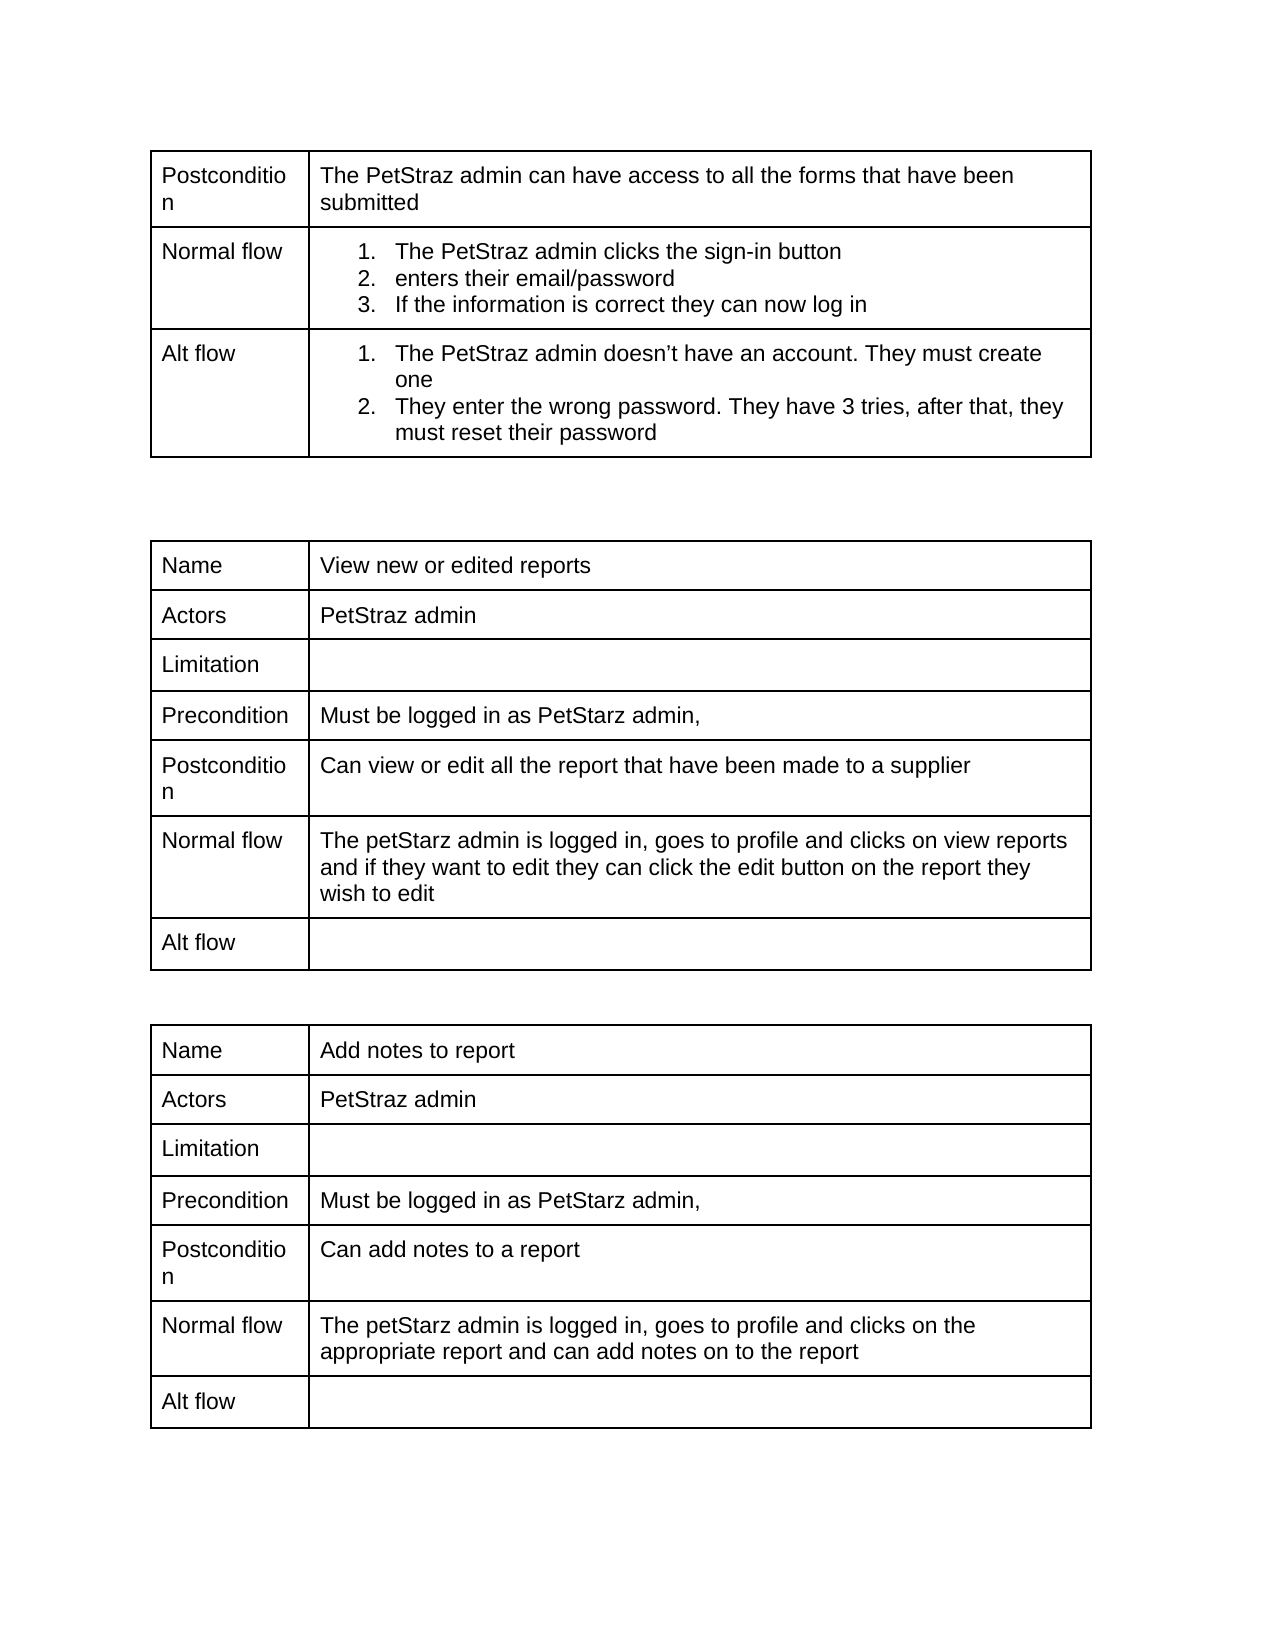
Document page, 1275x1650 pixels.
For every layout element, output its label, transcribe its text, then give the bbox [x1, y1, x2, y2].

table_cell Must be logged in as PetStarz admin, [310, 692, 1090, 739]
table_cell [310, 1377, 1090, 1427]
table_cell Alt flow [152, 919, 308, 968]
table_cell The PetStraz admin clicks the sign-in button enters their email/password If the information is correct they can now log in [310, 228, 1090, 328]
table_cell The petStarz admin is logged in, goes to profile and clicks on the appropriate report and can add notes on to the report [310, 1302, 1090, 1375]
table_cell Alt flow [152, 330, 308, 456]
table_cell PetStraz admin [310, 1076, 1090, 1123]
table_cell PetStraz admin [310, 591, 1090, 638]
table_cell [310, 919, 1090, 968]
table_cell Normal flow [152, 1302, 308, 1375]
table_header Add notes to report [310, 1026, 1090, 1074]
table_cell The petStarz admin is logged in, goes to profile and clicks on view reports and if they want to edit they can click the edit button on the report they wish to edit [310, 817, 1090, 917]
table_cell The PetStraz admin can have access to all the forms that have been submitted [310, 152, 1090, 226]
table_header Name [152, 1026, 308, 1074]
table_cell [310, 1125, 1090, 1174]
table_cell Normal flow [152, 228, 308, 328]
table_cell Postcondition [152, 1226, 308, 1299]
table_cell Limitation [152, 640, 308, 690]
table_cell Postcondition [152, 741, 308, 815]
table_header Name [152, 542, 308, 589]
table_cell Can add notes to a report [310, 1226, 1090, 1299]
table_cell The PetStraz admin doesn’t have an account. They must create one They enter the wrong password. They have 3 tries, after that, they must reset their password [310, 330, 1090, 456]
table_cell Actors [152, 1076, 308, 1123]
table_cell Postcondition [152, 152, 308, 226]
table_cell Alt flow [152, 1377, 308, 1427]
table_cell Must be logged in as PetStarz admin, [310, 1177, 1090, 1224]
table_cell Limitation [152, 1125, 308, 1174]
table_header View new or edited reports [310, 542, 1090, 589]
table_cell Can view or edit all the report that have been made to a supplier [310, 741, 1090, 815]
table_cell Precondition [152, 692, 308, 739]
table_cell [310, 640, 1090, 690]
table_cell Precondition [152, 1177, 308, 1224]
table_cell Normal flow [152, 817, 308, 917]
table_cell Actors [152, 591, 308, 638]
